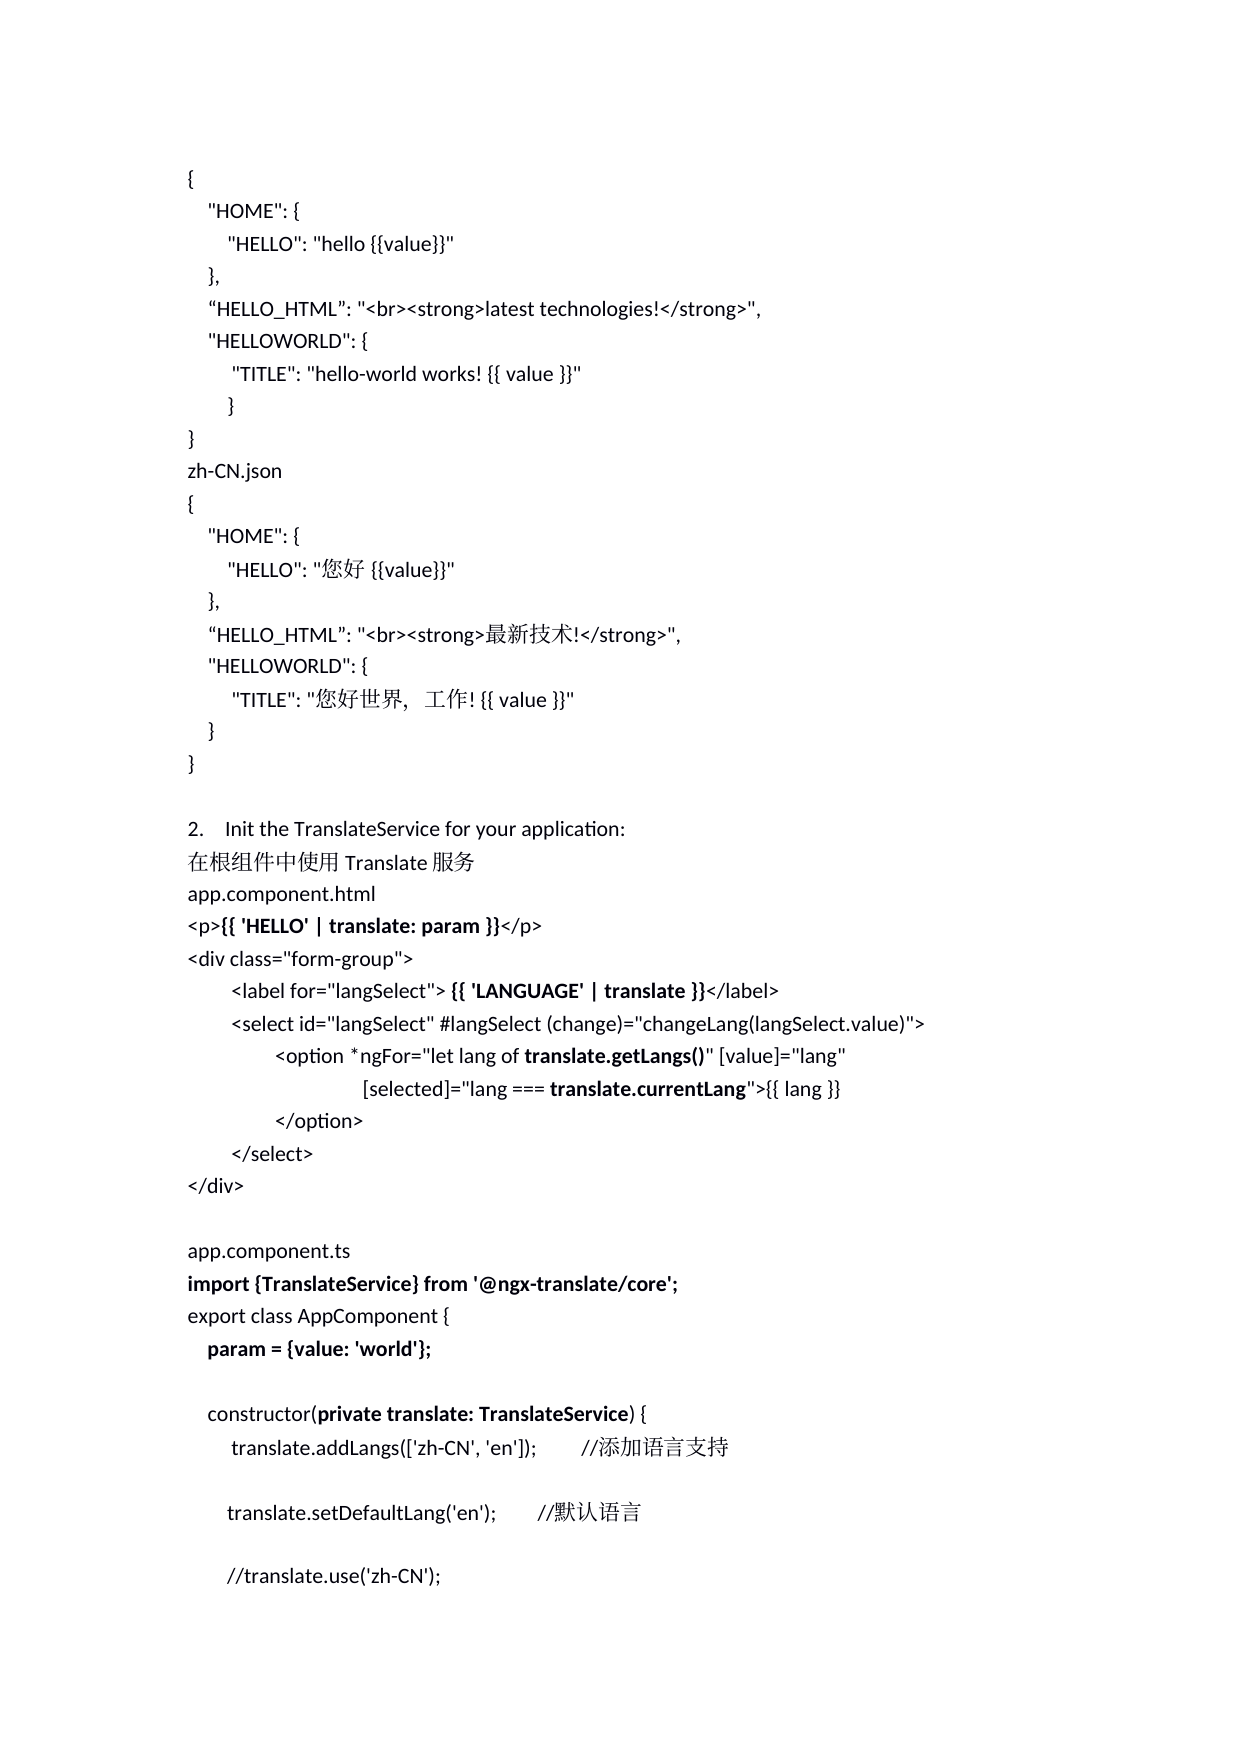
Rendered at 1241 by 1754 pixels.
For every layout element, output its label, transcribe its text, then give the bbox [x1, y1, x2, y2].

text import {TranslateService} from '@ngx-translate/core'; [187, 1267, 1053, 1299]
text } [187, 747, 1053, 779]
text </div> [187, 1169, 1053, 1202]
text { [187, 487, 1053, 519]
text “HELLO_HTML”: "<br><strong>latest technologies!</strong>", [187, 292, 1053, 324]
text export class AppComponent { [187, 1299, 1053, 1332]
text "HELLO": "hello {{value}}" [187, 227, 1053, 259]
text }, [187, 259, 1053, 292]
text } [187, 389, 1053, 422]
text zh-CN.json [187, 454, 1053, 487]
text }, [187, 584, 1053, 617]
text "HELLO": "您好 {{value}}" [187, 552, 1053, 584]
text <select id="langSelect" #langSelect (change)="changeLang(langSelect.value)"> [187, 1007, 1053, 1039]
text } [187, 422, 1053, 454]
text app.component.html [187, 877, 1053, 909]
text <p>{{ 'HELLO' | translate: param }}</p> [187, 909, 1053, 942]
text [selected]="lang === translate.currentLang">{{ lang }} [319, 1072, 1053, 1104]
text "TITLE": "您好世界，工作! {{ value }}" [187, 682, 1053, 714]
text } [187, 714, 1053, 747]
text 在根组件中使用Translate服务 [187, 844, 1053, 877]
list Init the TranslateService for your application: [187, 812, 1053, 844]
text "HOME": { [187, 519, 1053, 552]
text { [187, 162, 1053, 194]
text <div class="form-group"> [187, 942, 1053, 974]
text param = {value: 'world'}; [187, 1332, 1053, 1364]
text </option> [231, 1104, 1053, 1137]
text "TITLE": "hello-world works! {{ value }}" [187, 357, 1053, 389]
text //translate.use('zh-CN'); [187, 1559, 1053, 1592]
text "HOME": { [187, 194, 1053, 227]
text translate.setDefaultLang('en'); //默认语言 [187, 1494, 1053, 1527]
text “HELLO_HTML”: "<br><strong>最新技术!</strong>", [187, 617, 1053, 649]
text app.component.ts [187, 1234, 1053, 1267]
text constructor(private translate: TranslateService) { [187, 1397, 1053, 1429]
text <label for="langSelect"> {{ 'LANGUAGE' | translate }}</label> [187, 974, 1053, 1007]
text <option *ngFor="let lang of translate.getLangs()" [value]="lang" [187, 1039, 1053, 1072]
text "HELLOWORLD": { [187, 649, 1053, 682]
text </select> [187, 1137, 1053, 1169]
text "HELLOWORLD": { [187, 324, 1053, 357]
text translate.addLangs(['zh-CN', 'en']); //添加语言支持 [187, 1429, 1053, 1462]
